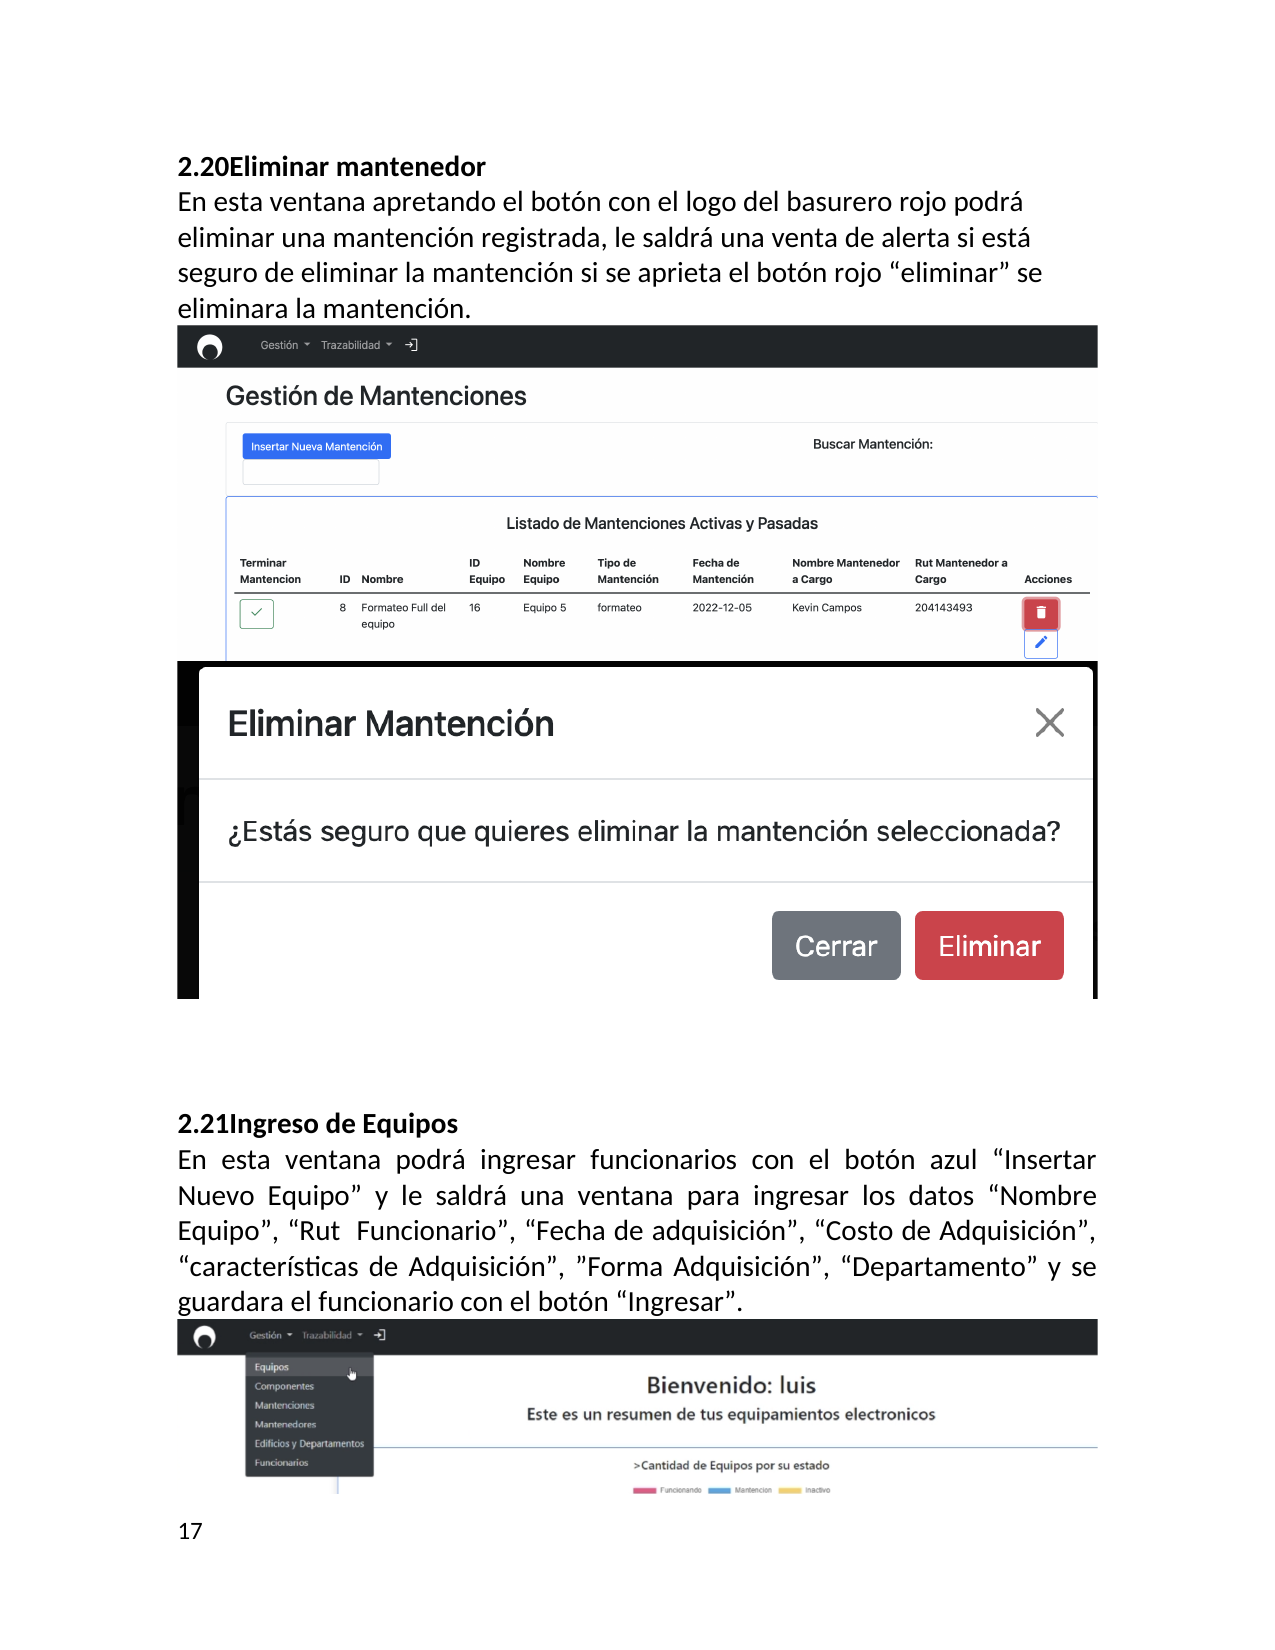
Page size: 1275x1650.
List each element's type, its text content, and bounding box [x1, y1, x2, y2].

picture [177, 1319, 1098, 1494]
text En esta ventana apretando el botón con el logo del basurero rojo podrá eliminar una mantención registrada, le saldrá una venta de alerta si está seguro de eliminar la mantención si se aprieta el botón rojo “eliminar” se eliminara la mantención. [177, 183, 1098, 325]
picture [177, 325, 1098, 999]
text 2.20Eliminar mantenedor [177, 148, 1098, 183]
text En esta ventana podrá ingresar funcionarios con el botón azul “Insertar Nuevo Equipo” y le saldrá una ventana para ingresar los datos “Nombre Equipo”, “Rut Funcionario”, “Fecha de adquisición”, “Costo de Adquisición”, “características de Adquisición”, ”Forma Adquisición”, “Departamento” y se guardara el funcionario con el botón “Ingresar”. [177, 1141, 1098, 1319]
text 2.21Ingreso de Equipos [177, 1105, 1098, 1141]
